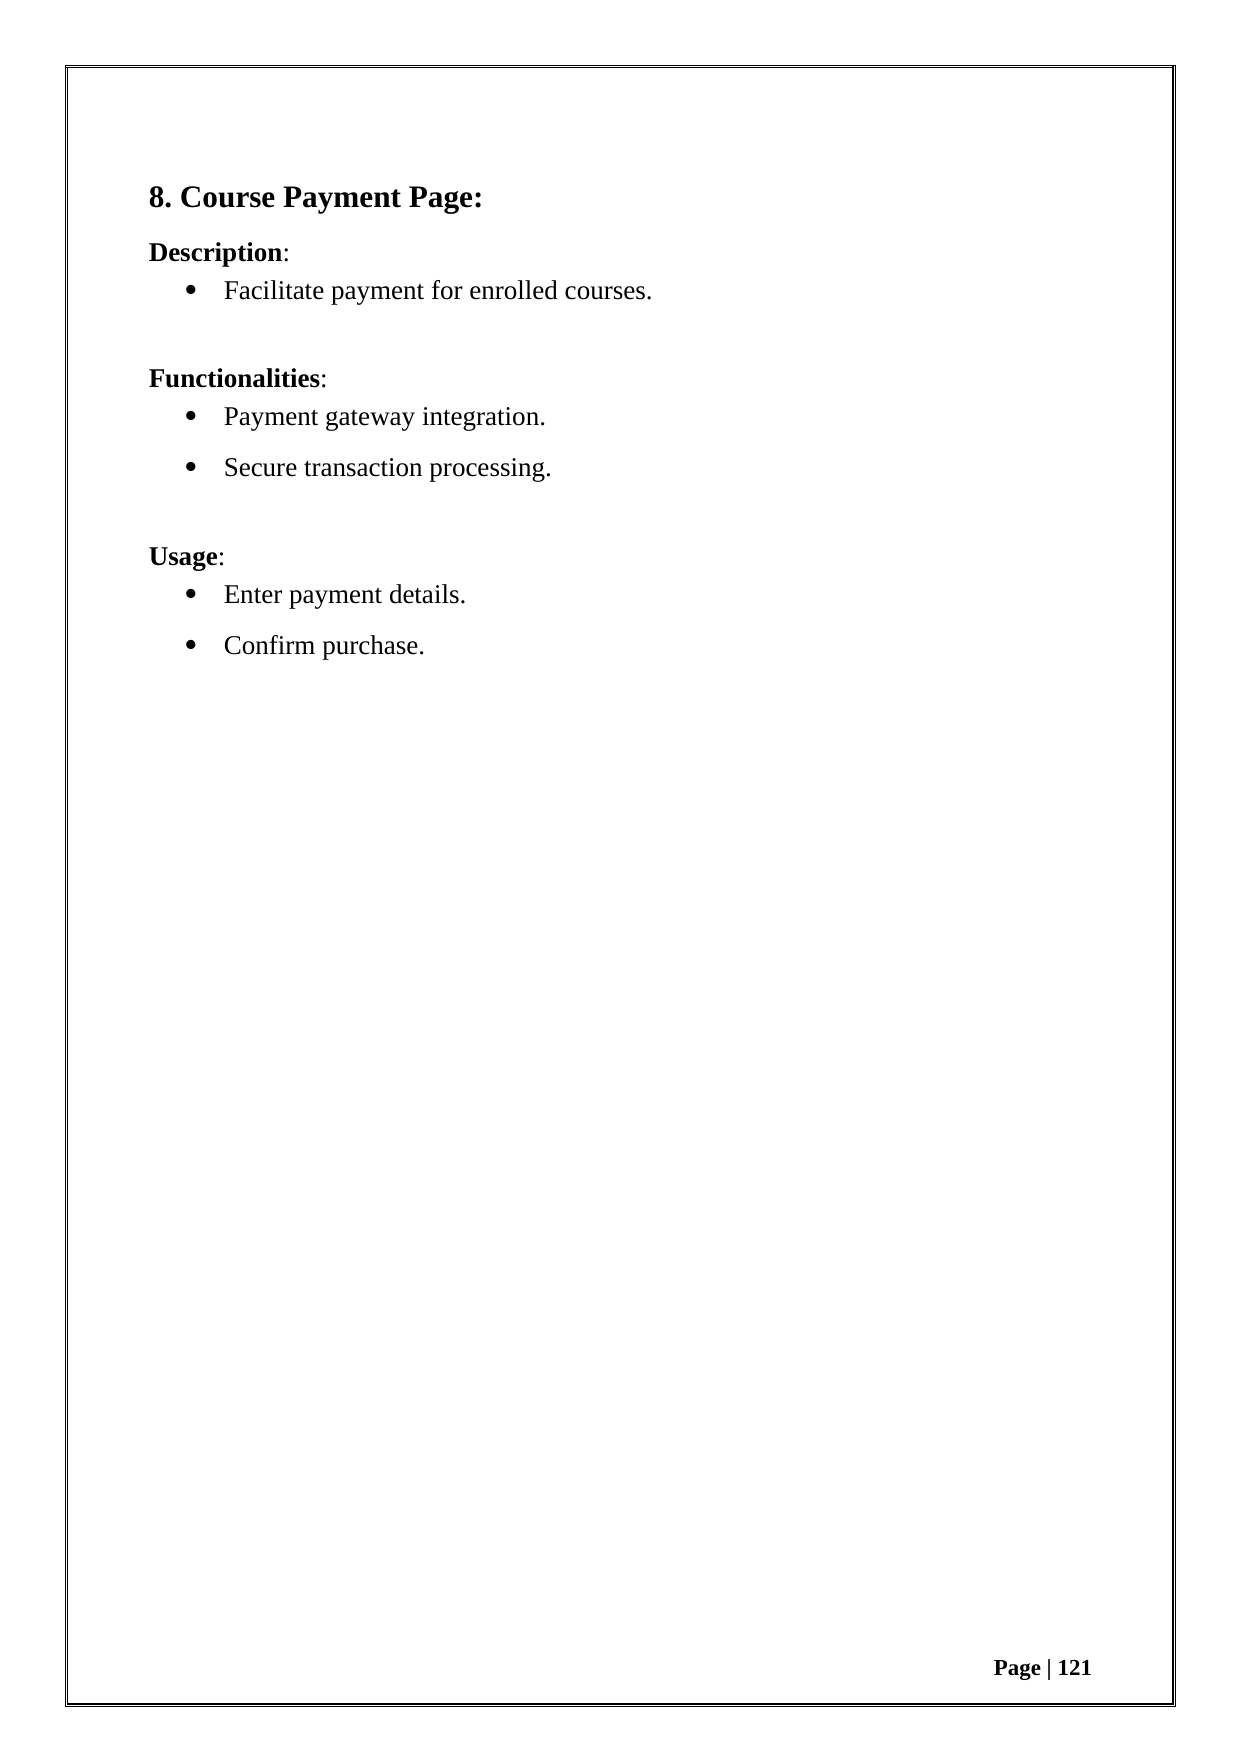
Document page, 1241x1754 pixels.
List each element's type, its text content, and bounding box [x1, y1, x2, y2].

subtitle Payment gateway integration. [186, 400, 1092, 431]
subtitle Facilitate payment for enrolled courses. [186, 274, 1092, 305]
subtitle Functionalities: [148, 362, 1092, 394]
subtitle Description: [148, 236, 1092, 267]
subtitle Usage: [148, 540, 1092, 571]
subtitle Secure transaction processing. [186, 451, 1092, 482]
subtitle Enter payment details. [186, 578, 1092, 609]
subtitle 8. Course Payment Page: [148, 178, 1092, 214]
subtitle Confirm purchase. [186, 629, 1092, 660]
